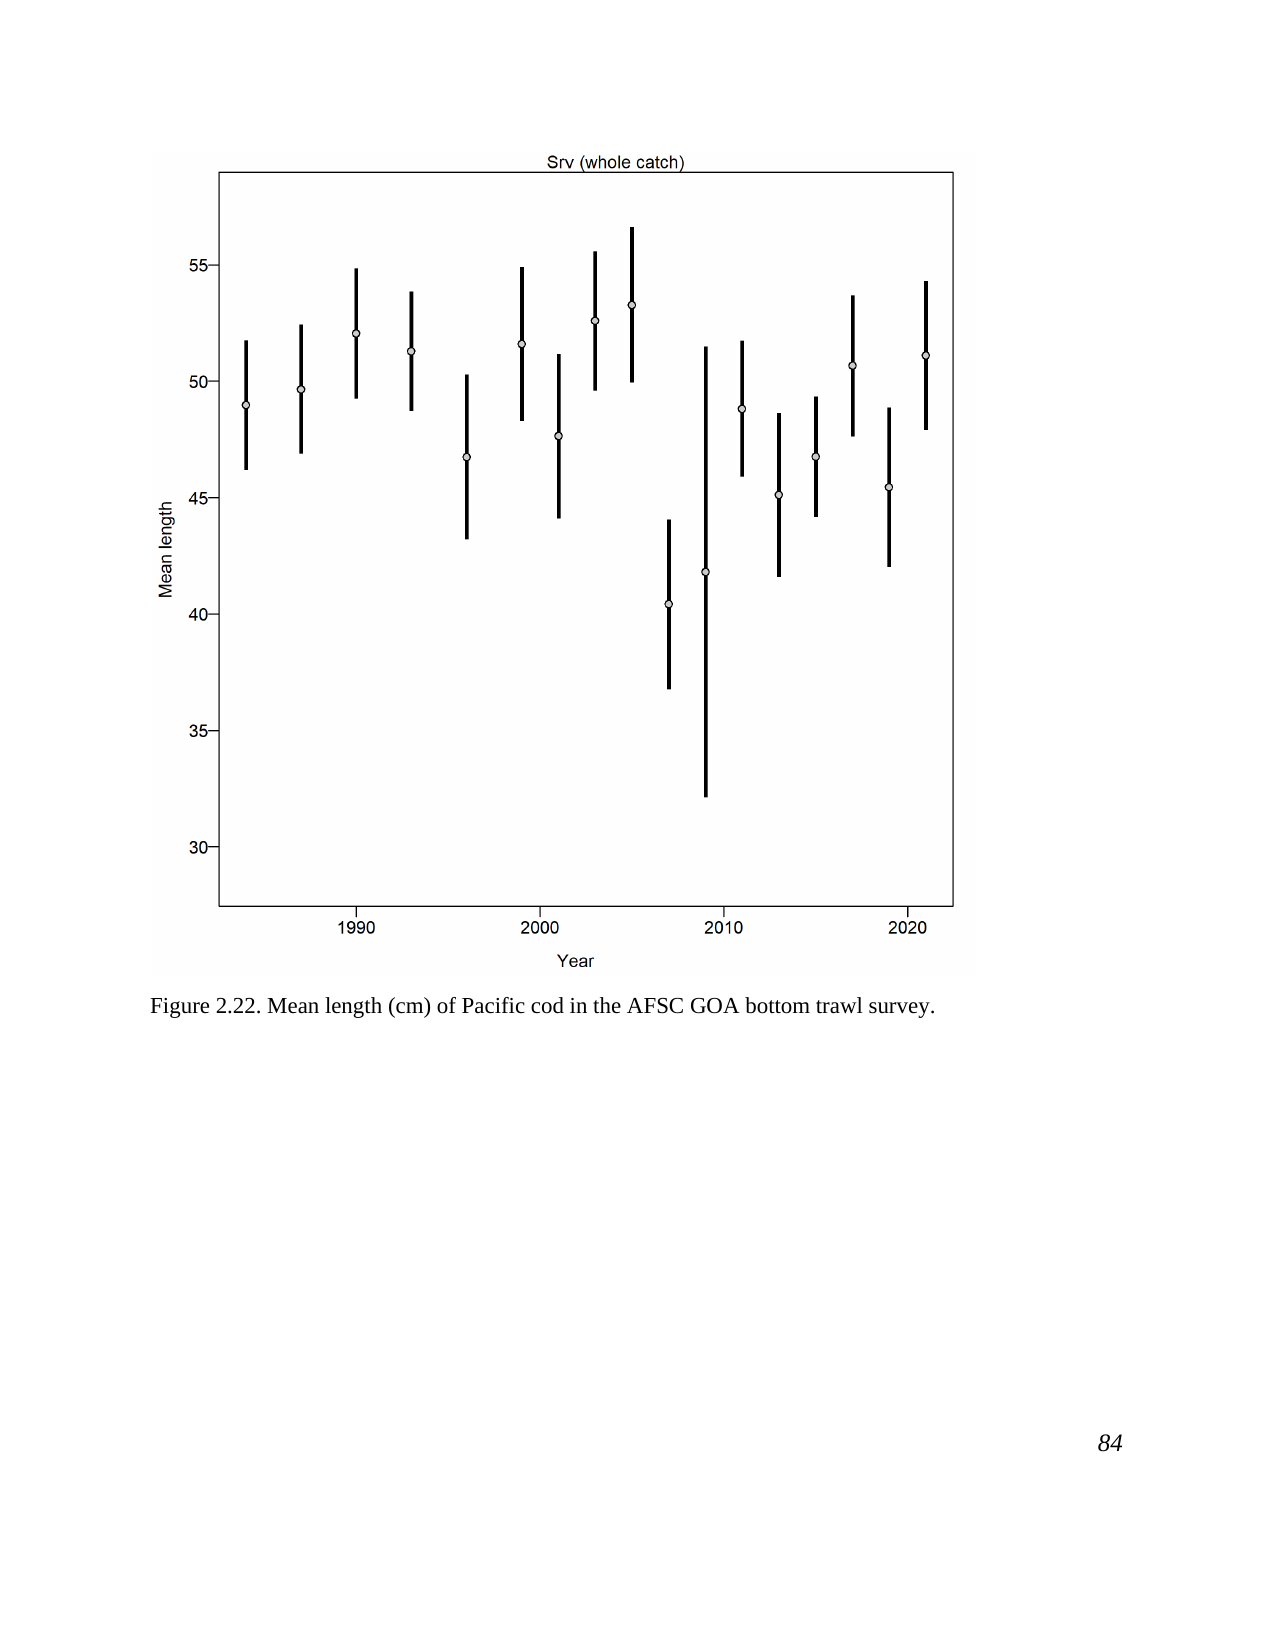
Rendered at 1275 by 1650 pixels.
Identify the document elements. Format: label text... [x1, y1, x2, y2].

picture [150, 150, 976, 975]
text Figure 2.22. Mean length (cm) of Pacific cod in the AFSC GOA bottom trawl survey. [150, 992, 1125, 1018]
